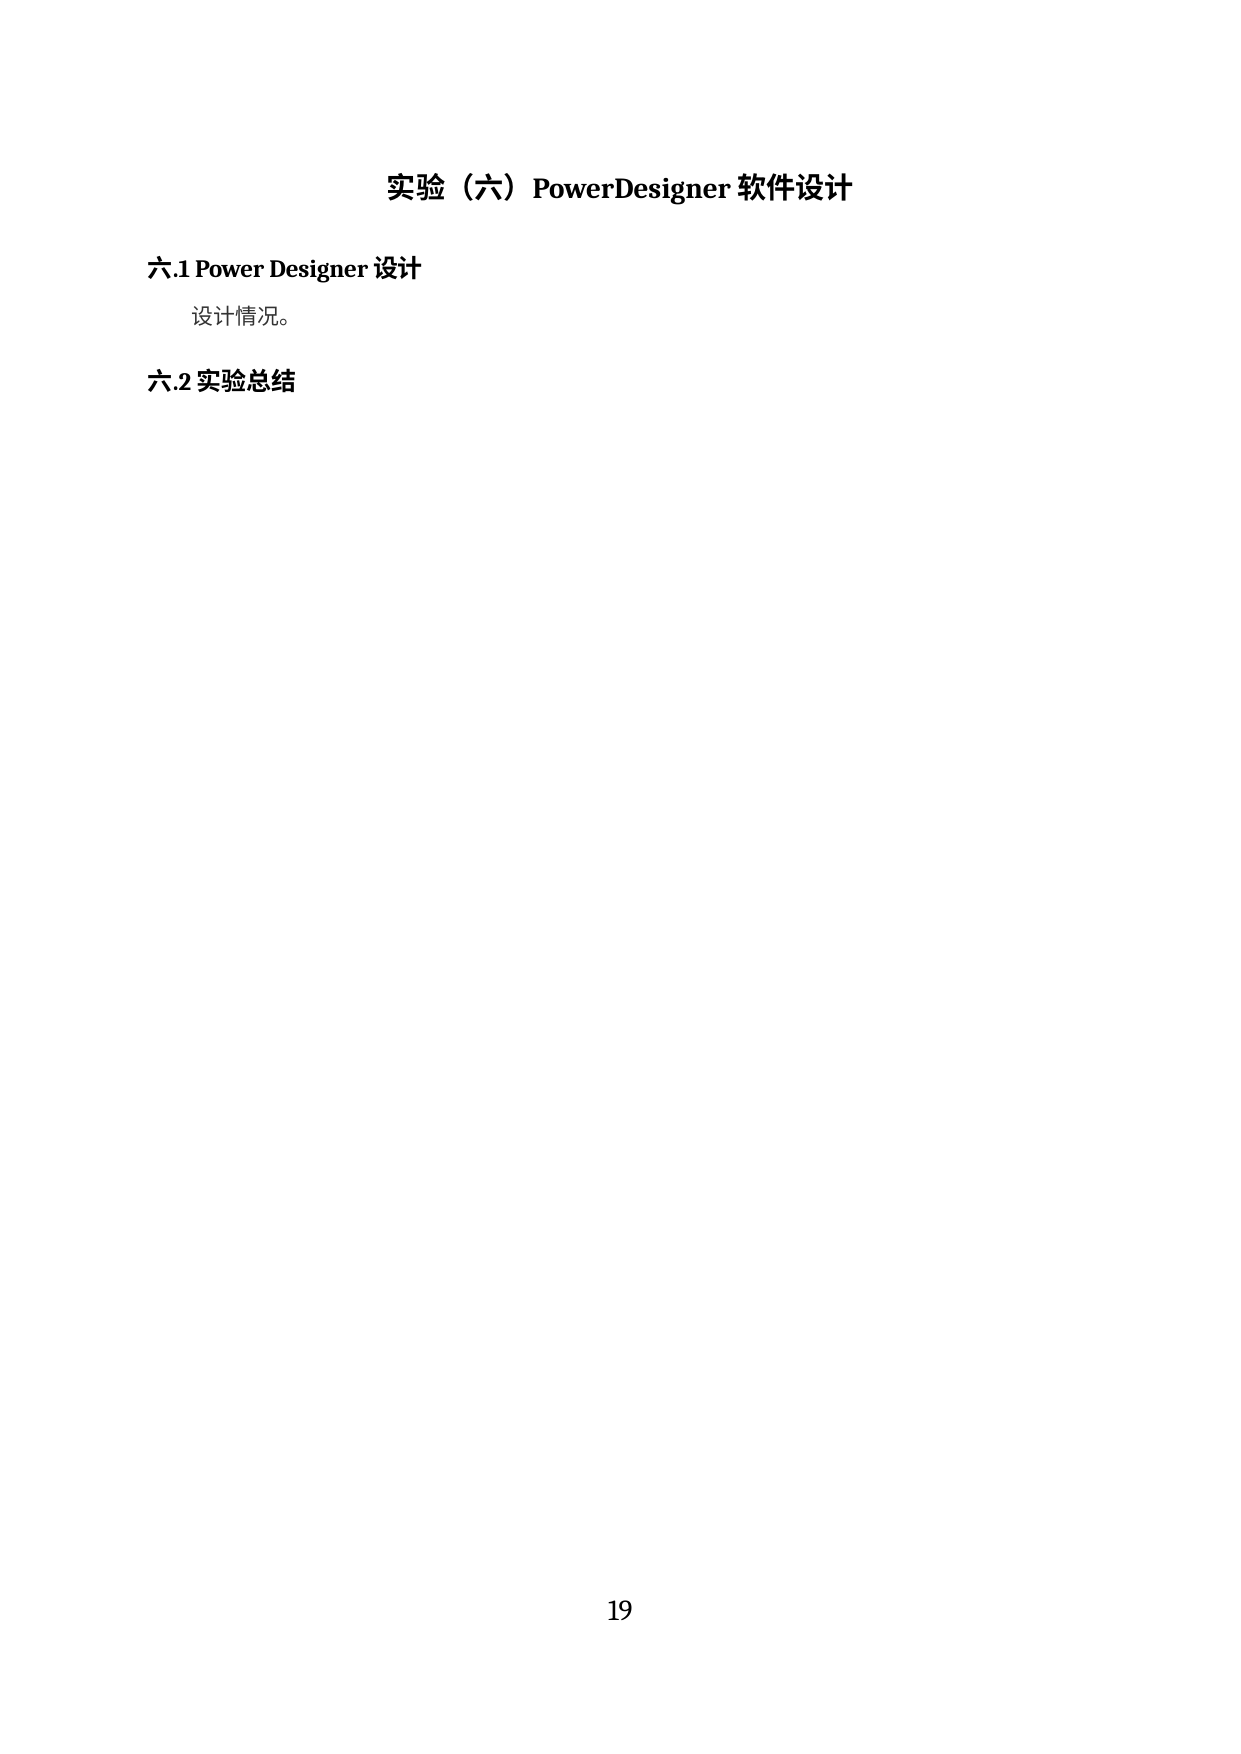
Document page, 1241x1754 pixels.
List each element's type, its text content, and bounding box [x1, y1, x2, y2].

text 设计情况。 [148, 299, 1093, 331]
subtitle Power Designer设计 [148, 234, 1093, 299]
subtitle 实验总结 [148, 347, 1093, 412]
subtitle PowerDesigner软件设计 [148, 153, 1093, 218]
